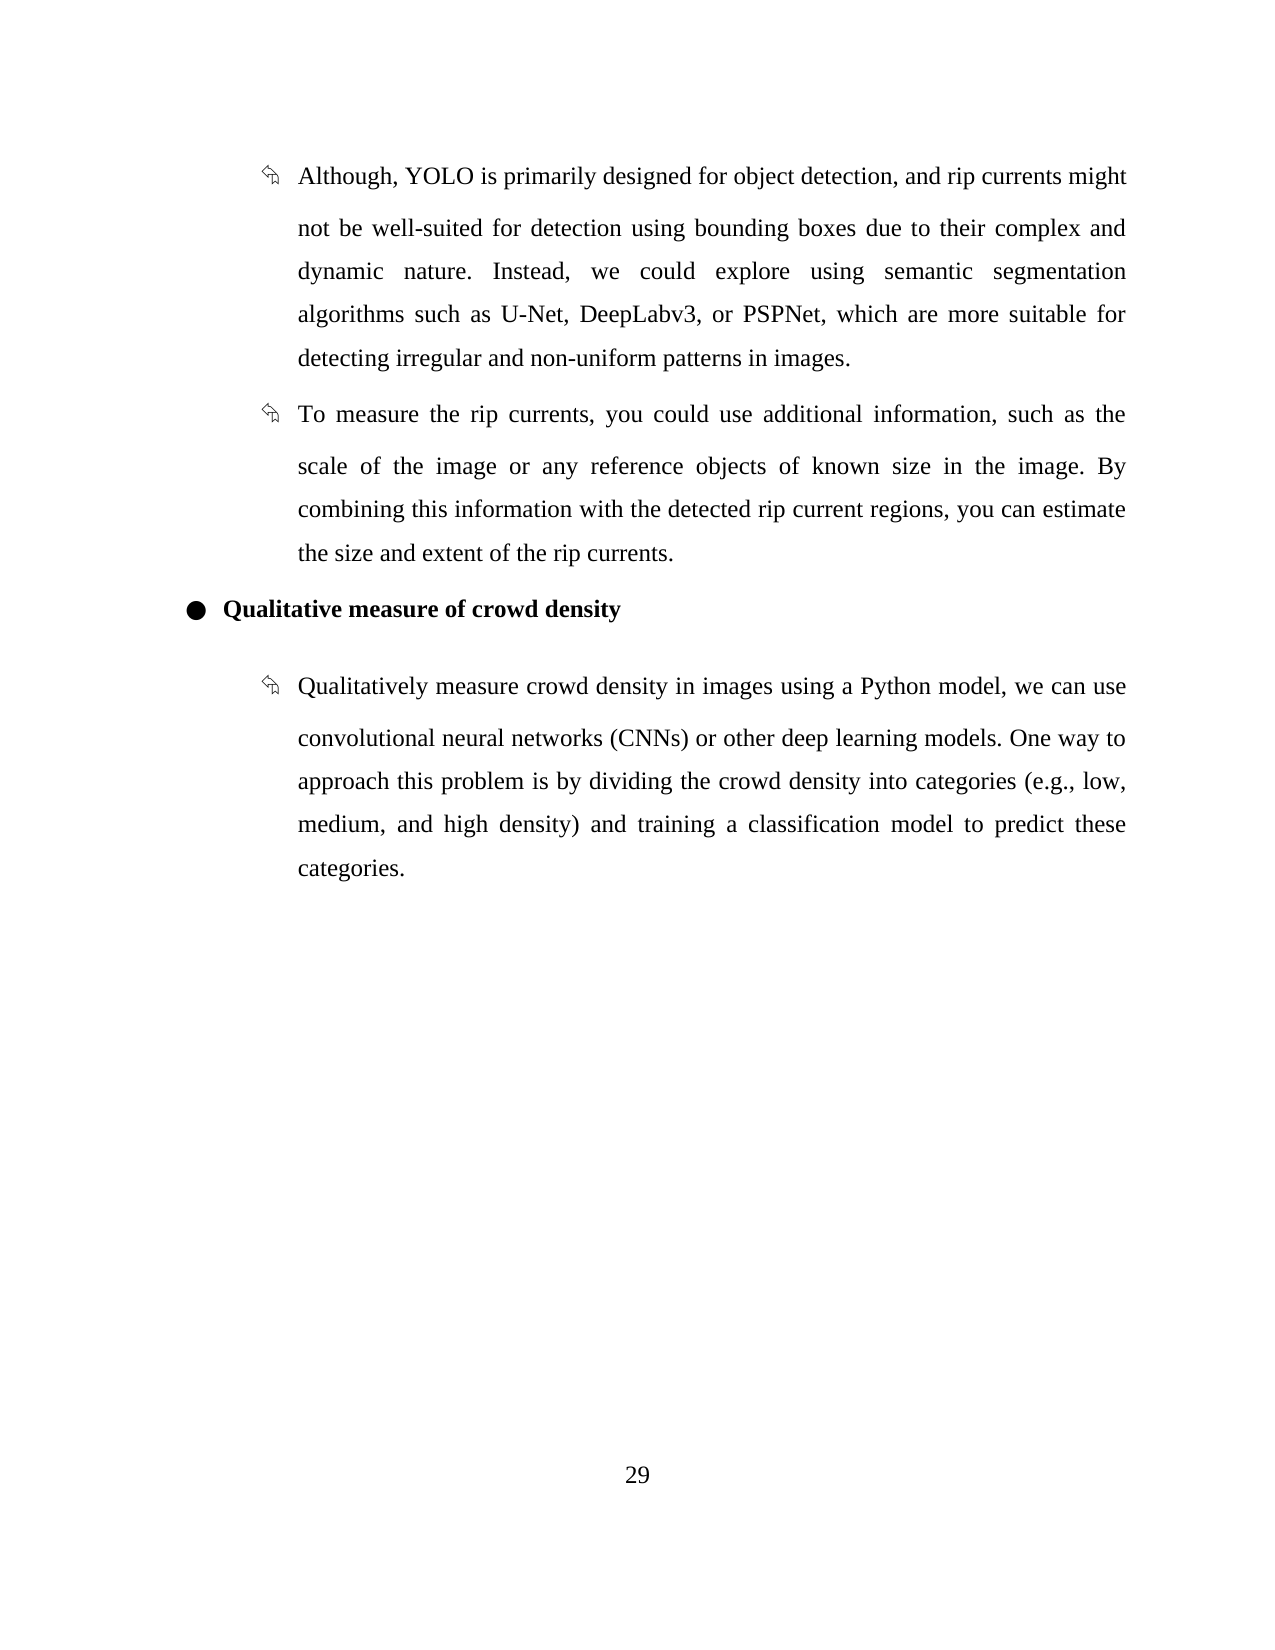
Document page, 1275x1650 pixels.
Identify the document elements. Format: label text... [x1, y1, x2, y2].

list To measure the rip currents, you could use additional information, such as the scale of the image or any reference objects of known size in the image. By combining this information with the detected rip current regions, you can estimate the size and extent of the rip currents. [260, 386, 1127, 566]
list Although, YOLO is primarily designed for object detection, and rip currents might not be well-suited for detection using bounding boxes due to their complex and dynamic nature. Instead, we could explore using semantic segmentation algorithms such as U-Net, DeepLabv3, or PSPNet, which are more suitable for detecting irregular and non-uniform patterns in images. [260, 148, 1127, 371]
list Qualitative measure of crowd density [185, 581, 1127, 632]
list Qualitatively measure crowd density in images using a Python model, we can use convolutional neural networks (CNNs) or other deep learning models. One way to approach this problem is by dividing the crowd density into categories (e.g., low, medium, and high density) and training a classification model to predict these categories. [260, 658, 1127, 881]
